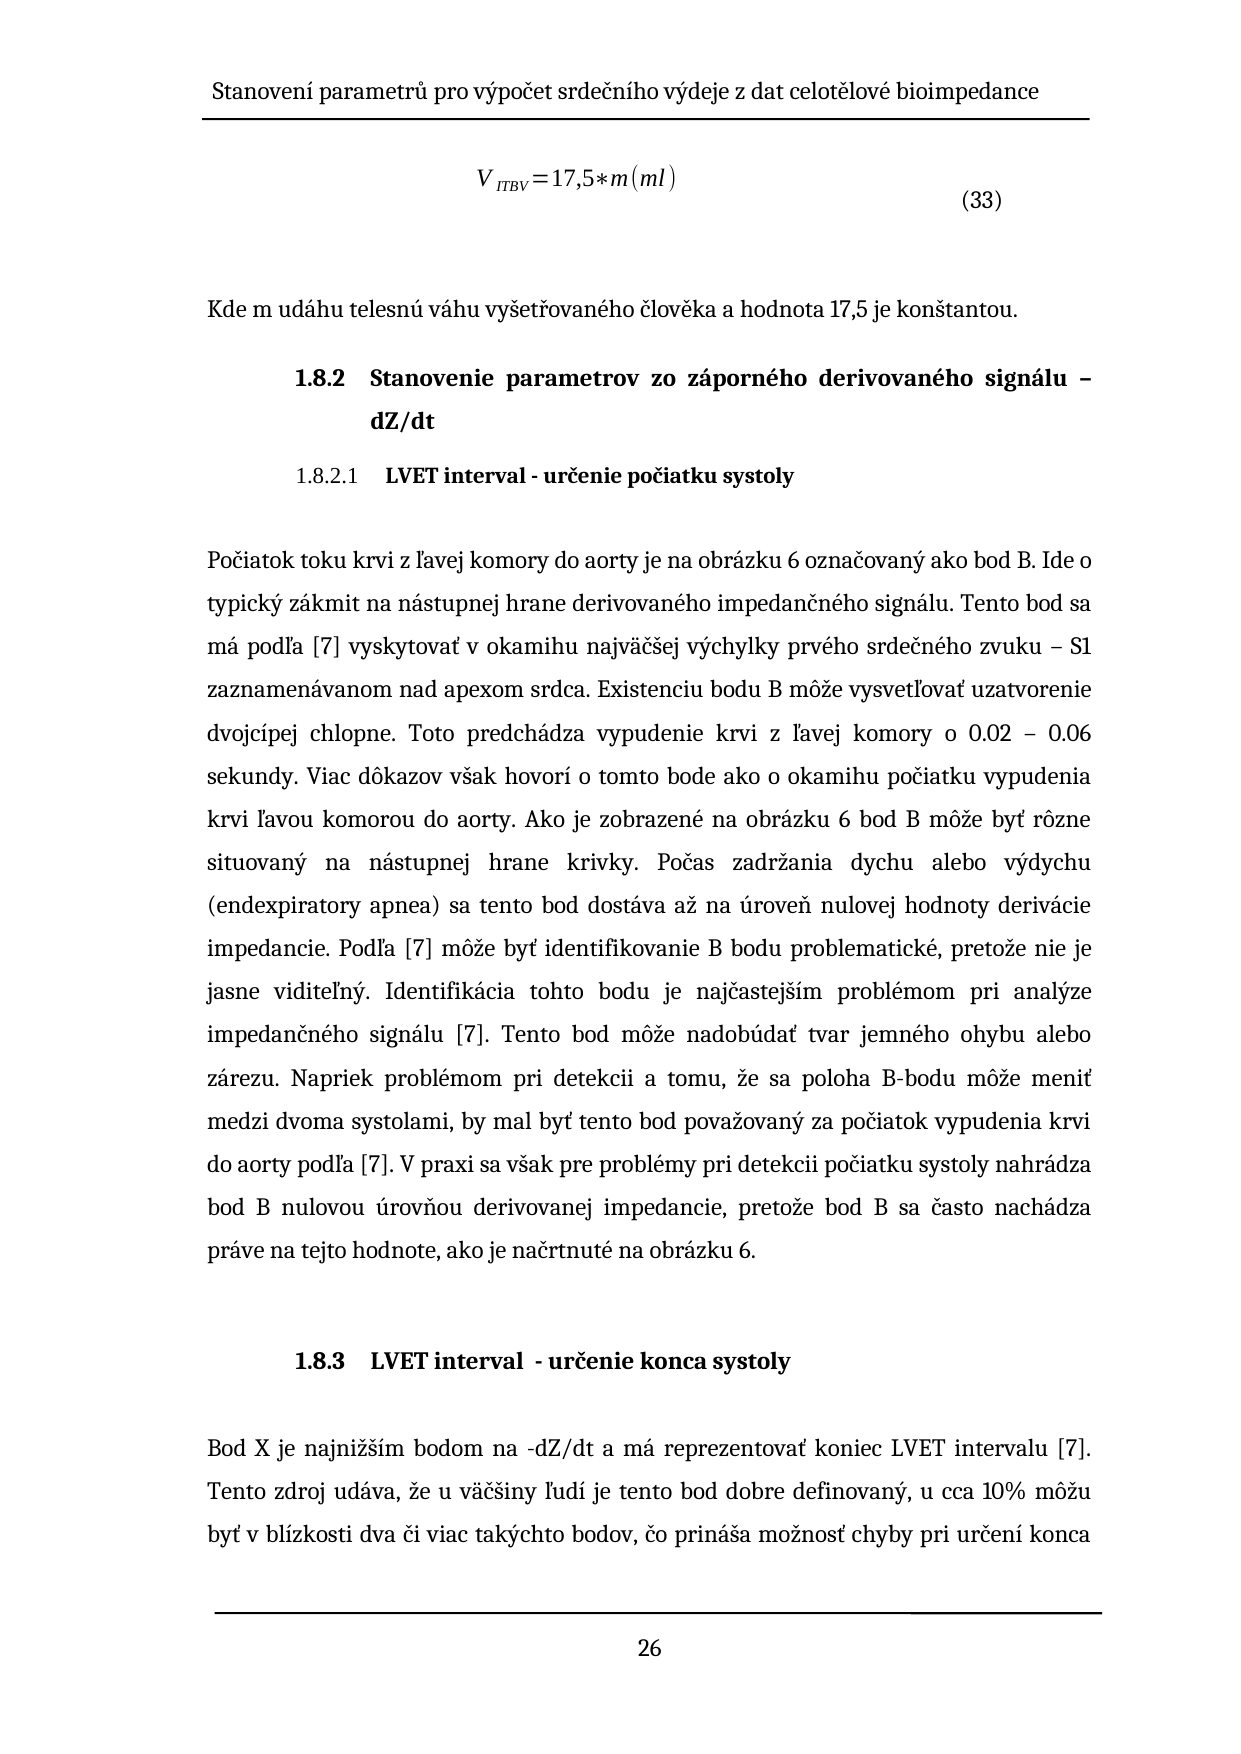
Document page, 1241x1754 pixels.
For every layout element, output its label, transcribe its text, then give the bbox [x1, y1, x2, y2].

table_header [207, 163, 945, 252]
subtitle LVET interval - určenie počiatku systoly [295, 462, 1092, 489]
subtitle LVET interval - určenie konca systoly [295, 1347, 1092, 1376]
subtitle Stanovenie parametrov zo záporného derivovaného signálu –dZ/dt [295, 363, 1092, 435]
text Počiatok toku krvi z ľavej komory do aorty je na obrázku 6 označovaný ako bod B. Ide o typický zákmit na nástupnej hrane derivovaného impedančného signálu. Tento bod sa má podľa [7] vyskytovať v okamihu najväčšej výchylky prvého srdečného zvuku – S1 zaznamenávanom nad apexom srdca. Existenciu bodu B môže vysvetľovať uzatvorenie dvojcípej chlopne. Toto predchádza vypudenie krvi z ľavej komory o 0.02 – 0.06 sekundy. Viac dôkazov však hovorí o tomto bode ako o okamihu počiatku vypudenia krvi ľavou komorou do aorty. Ako je zobrazené na obrázku 6 bod B môže byť rôzne situovaný na nástupnej hrane krivky. Počas zadržania dychu alebo výdychu (endexpiratory apnea) sa tento bod dostáva až na úroveň nulovej hodnoty derivácie impedancie. Podľa [7] môže byť identifikovanie B bodu problematické, pretože nie je jasne viditeľný. Identifikácia tohto bodu je najčastejším problémom pri analýze impedančného signálu [7]. Tento bod môže nadobúdať tvar jemného ohybu alebo zárezu. Napriek problémom pri detekcii a tomu, že sa poloha B-bodu môže meniť medzi dvoma systolami, by mal byť tento bod považovaný za počiatok vypudenia krvi do aorty podľa [7]. V praxi sa však pre problémy pri detekcii počiatku systoly nahrádza bod B nulovou úrovňou derivovanej impedancie, pretože bod B sa často nachádza práve na tejto hodnote, ako je načrtnuté na obrázku 6. [207, 546, 1092, 1265]
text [207, 1433, 1092, 1548]
text Kde m udáhu telesnú váhu vyšetřovaného člověka a hodnota 17,5 je konštantou. [207, 295, 1092, 324]
